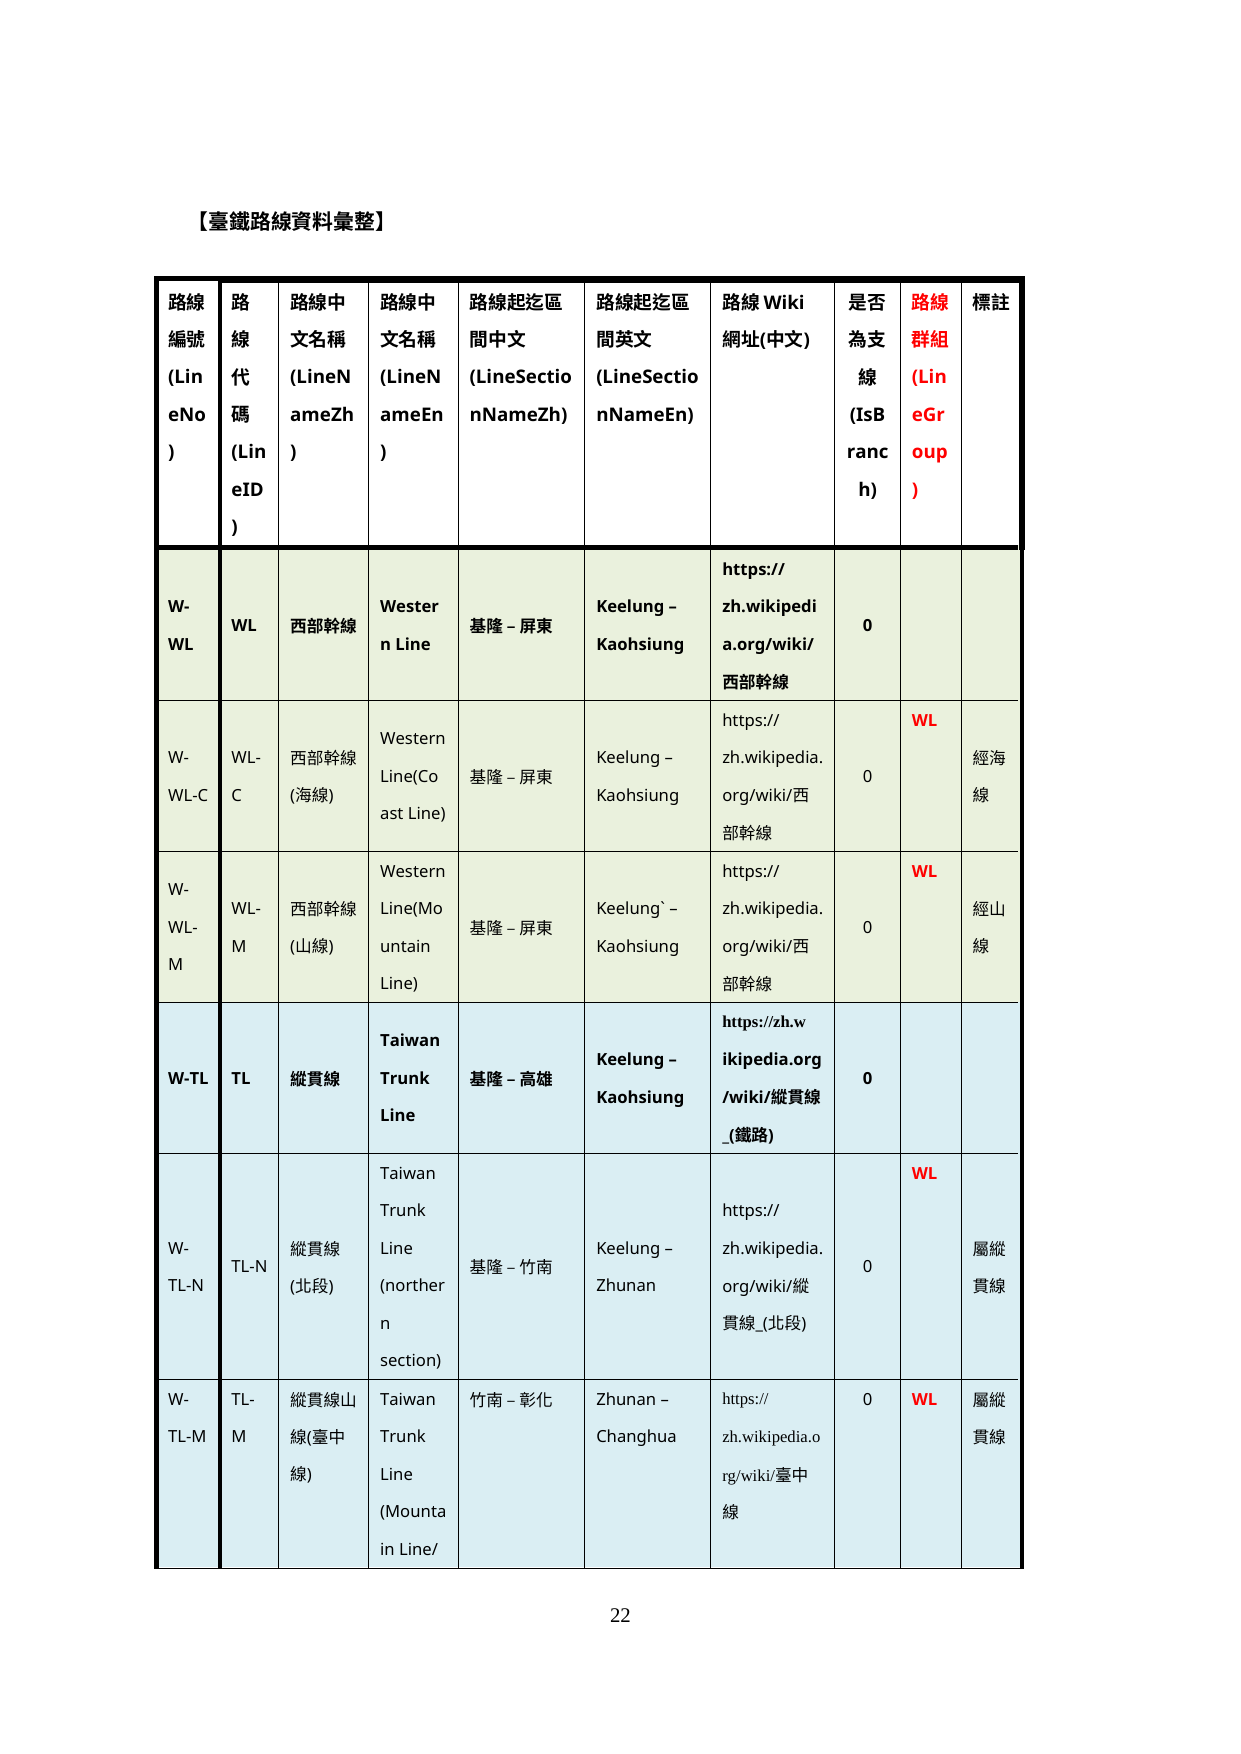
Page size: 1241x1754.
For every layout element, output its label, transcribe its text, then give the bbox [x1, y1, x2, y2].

table_cell W-WL-M [159, 852, 218, 1002]
table_cell [901, 550, 961, 700]
table_cell 基隆 – 屏東 [459, 701, 584, 851]
table_cell 屬縱貫線 [962, 1379, 1020, 1567]
table_cell 竹南 – 彰化 [459, 1380, 584, 1567]
table_cell WL [901, 1380, 961, 1567]
table_cell 基隆 – 竹南 [459, 1154, 584, 1379]
table_cell 縱貫線(北段) [279, 1154, 368, 1379]
table_cell 0 [835, 550, 900, 700]
table_header 是否為支線(IsBranch) [835, 283, 900, 545]
text 【臺鐵路線資料彙整】 [187, 201, 1053, 239]
table_cell Keelung` –Kaohsiung [585, 852, 710, 1002]
table_cell 0 [835, 852, 900, 1002]
table_header 路線編號 (LineNo) [159, 281, 218, 545]
table_header 路線起迄區間中文(LineSectionNameZh) [459, 283, 584, 545]
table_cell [369, 1380, 458, 1567]
table_cell https://zh.wikipedia.org/wiki/西部幹線 [711, 852, 834, 1002]
table_cell 0 [835, 701, 900, 851]
table_cell 縱貫線 [279, 1003, 368, 1153]
table_cell 0 [835, 1003, 900, 1153]
table_cell W-WL [159, 550, 218, 700]
table_cell [962, 1002, 1020, 1153]
table_cell 基隆 – 高雄 [459, 1003, 584, 1153]
table_header 路線起迄區間英文 (LineSectionNameEn) [585, 283, 710, 545]
table_cell TL [222, 1003, 278, 1153]
table_cell https://zh.wikipedia.org/wiki/縱貫線_(北段) [711, 1154, 834, 1379]
table_cell WL [901, 701, 961, 851]
table_header 路線群組(LineGroup) [901, 283, 961, 545]
table_cell [901, 1003, 961, 1153]
table_cell Keelung – Kaohsiung [585, 1003, 710, 1153]
table_cell https://zh.wikipedia.org/wiki/西部幹線 [711, 701, 834, 851]
table_header 路線中文名稱 (LineNameEn) [369, 283, 458, 545]
table_cell [962, 545, 1020, 700]
table_cell 西部幹線(山線) [279, 852, 368, 1002]
table_cell W-TL [159, 1003, 218, 1153]
table_cell 基隆 – 屏東 [459, 852, 584, 1002]
table_cell https://zh.wikipedia.org/wiki/西部幹線 [711, 550, 834, 700]
table_cell WL [222, 550, 278, 700]
table_cell Taiwan Trunk Line (northern section) [369, 1154, 458, 1379]
table_cell W-WL-C [159, 701, 218, 851]
table_cell 經山線 [962, 851, 1020, 1002]
table_cell WL-C [222, 701, 278, 851]
table_cell 西部幹線(海線) [279, 701, 368, 851]
table_cell Western Line(Coast Line) [369, 701, 458, 851]
table_cell W-TL-M [159, 1380, 218, 1567]
table_cell 0 [835, 1154, 900, 1379]
table_cell WL-M [222, 852, 278, 1002]
table_header 路線代碼 (LineID) [222, 283, 278, 545]
table_cell https://zh.w ikipedia.org/wiki/縱貫線_(鐵路) [711, 1003, 834, 1153]
table_cell TL-M [222, 1380, 278, 1567]
table_cell 西部幹線 [279, 550, 368, 700]
table_cell 0 [835, 1380, 900, 1567]
table_cell TL-N [222, 1154, 278, 1379]
table_cell 縱貫線山線(臺中線) [279, 1380, 368, 1567]
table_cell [711, 1380, 834, 1567]
table_header 標註 [962, 283, 1019, 545]
table_cell Keelung – Zhunan [585, 1154, 710, 1379]
table_cell WL [901, 852, 961, 1002]
table_cell Zhunan – Changhua [585, 1380, 710, 1567]
table_cell 經海線 [962, 700, 1020, 851]
table_cell Western Line [369, 550, 458, 700]
table_cell W-TL-N [159, 1154, 218, 1379]
table_header 路線Wiki網址(中文) [711, 283, 834, 545]
table_cell WL [901, 1154, 961, 1379]
table_cell Keelung –Kaohsiung [585, 550, 710, 700]
table_cell Taiwan Trunk Line [369, 1003, 458, 1153]
table_cell Keelung –Kaohsiung [585, 701, 710, 851]
table_cell Western Line(Mountain Line) [369, 852, 458, 1002]
table_cell 屬縱貫線 [962, 1153, 1020, 1379]
table_cell 基隆 – 屏東 [459, 550, 584, 700]
table_header 路線中文名稱 (LineNameZh) [279, 283, 368, 545]
